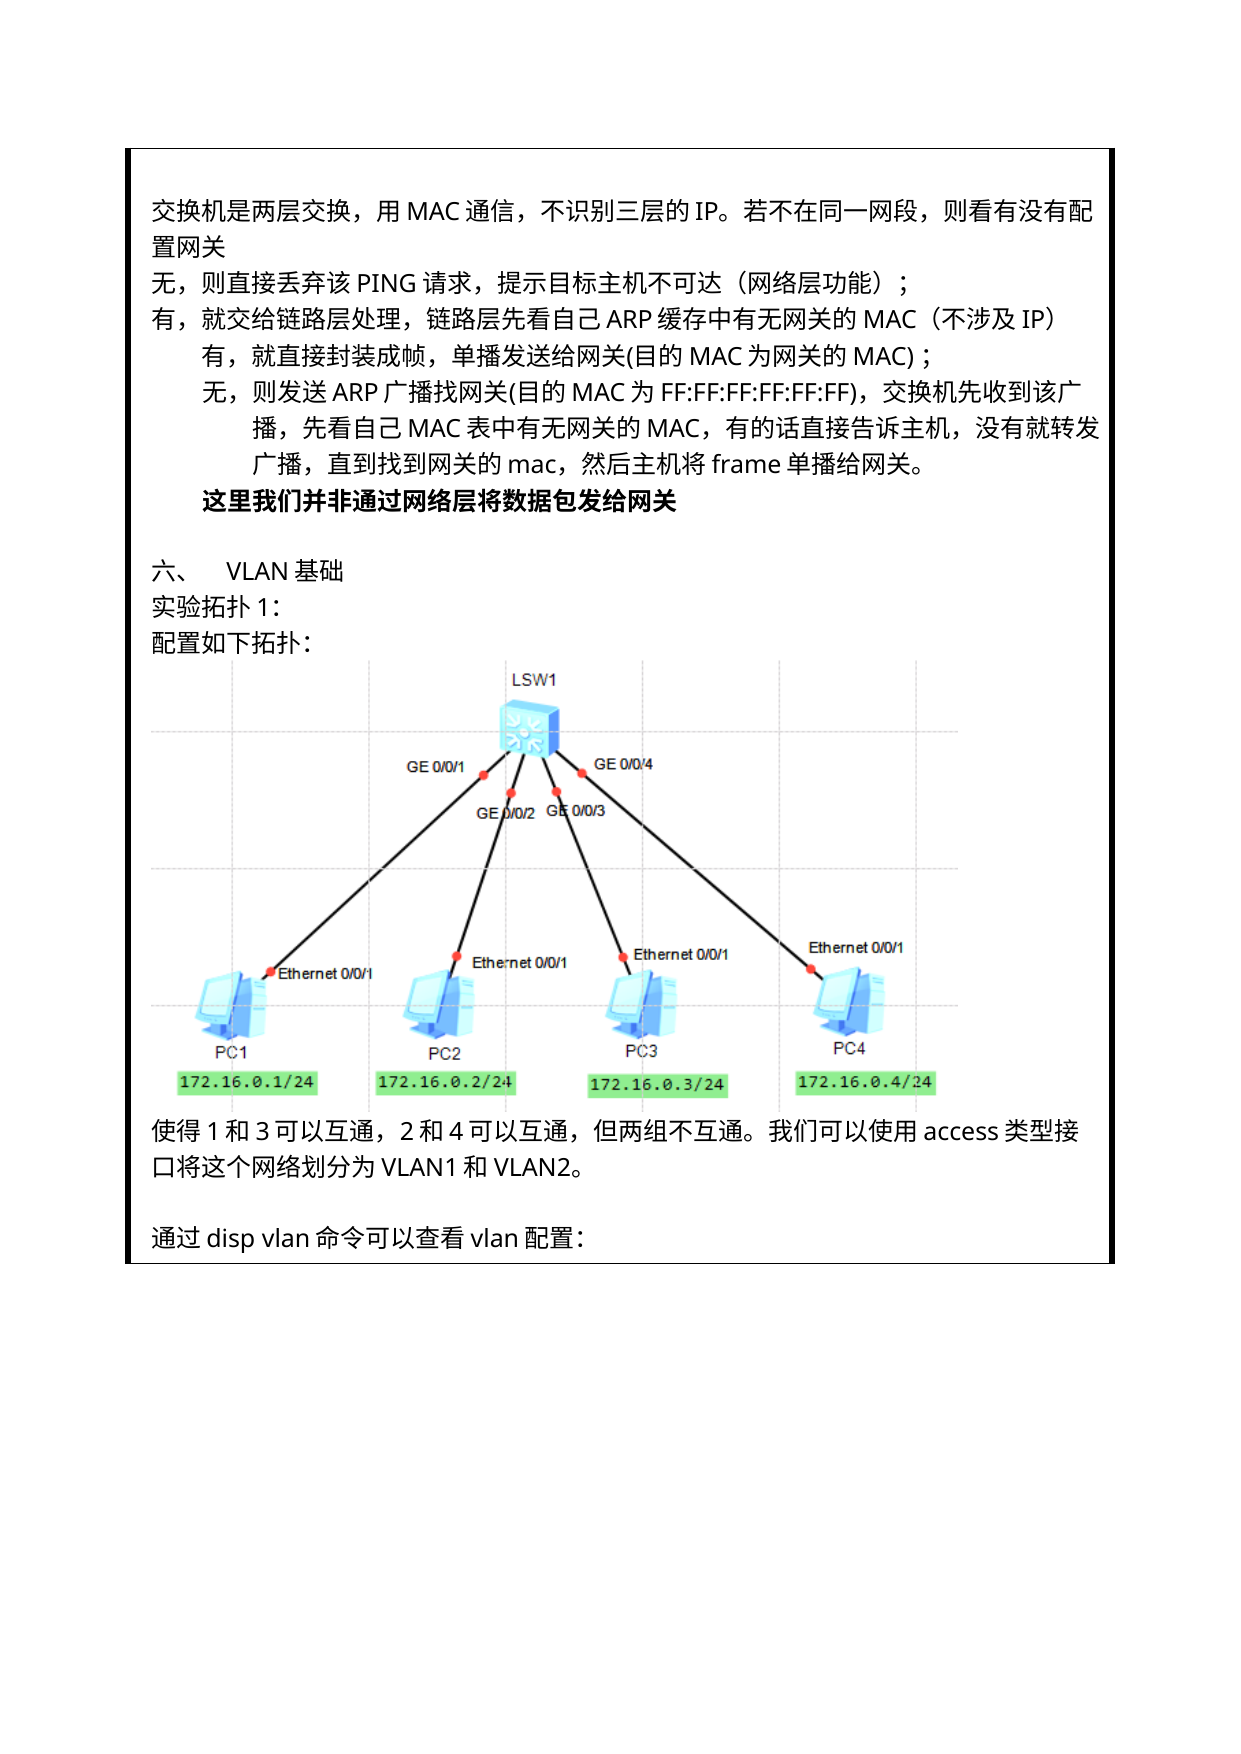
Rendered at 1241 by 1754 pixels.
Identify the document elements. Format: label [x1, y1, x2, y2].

table_cell [131, 149, 1109, 1263]
picture [151, 660, 958, 1112]
